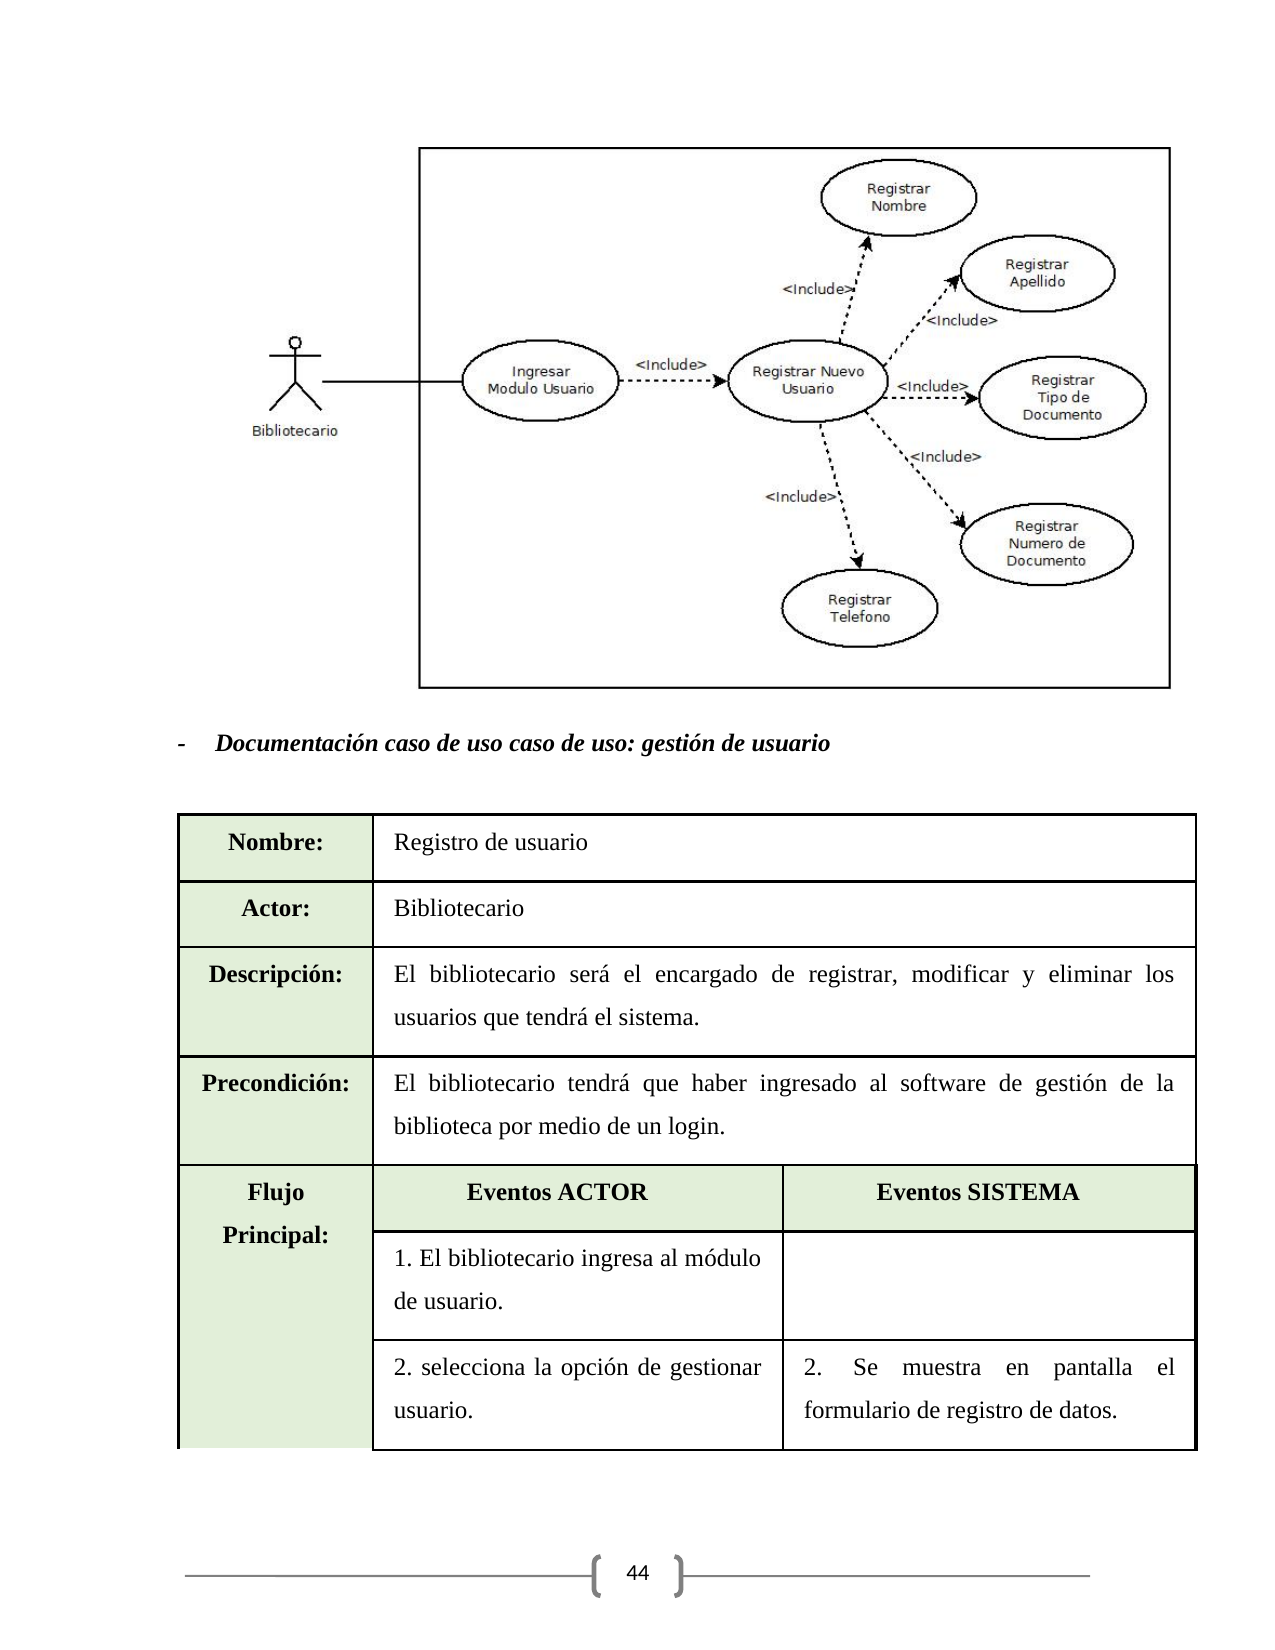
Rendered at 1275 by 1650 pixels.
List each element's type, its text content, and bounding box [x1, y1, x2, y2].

table_cell El bibliotecario tendrá que haber ingresado al software de gestión de la biblioteca por medio de un login. [374, 1058, 1195, 1164]
table_cell Descripción: [180, 948, 372, 1055]
table_header Registro de usuario [374, 816, 1195, 880]
table_header Nombre: [180, 816, 372, 880]
table_cell 2. selecciona la opción de gestionar usuario. [374, 1341, 782, 1448]
table_cell Actor: [180, 883, 372, 946]
table_cell [784, 1233, 1194, 1339]
table_cell 2. Se muestra en pantalla el formulario de registro de datos. [784, 1341, 1194, 1448]
table_cell Precondición: [180, 1058, 372, 1164]
table_cell 1. El bibliotecario ingresa al módulo de usuario. [374, 1233, 782, 1339]
table_cell El bibliotecario será el encargado de registrar, modificar y eliminar los usuarios que tendrá el sistema. [374, 948, 1195, 1055]
table_cell Bibliotecario [374, 883, 1195, 946]
picture [252, 147, 1173, 690]
table_cell Eventos SISTEMA [784, 1166, 1194, 1230]
table_cell Flujo Principal: [180, 1166, 372, 1448]
list Documentación caso de uso caso de uso: gestión de usuario [177, 728, 1087, 757]
table_cell Eventos ACTOR [374, 1166, 782, 1230]
